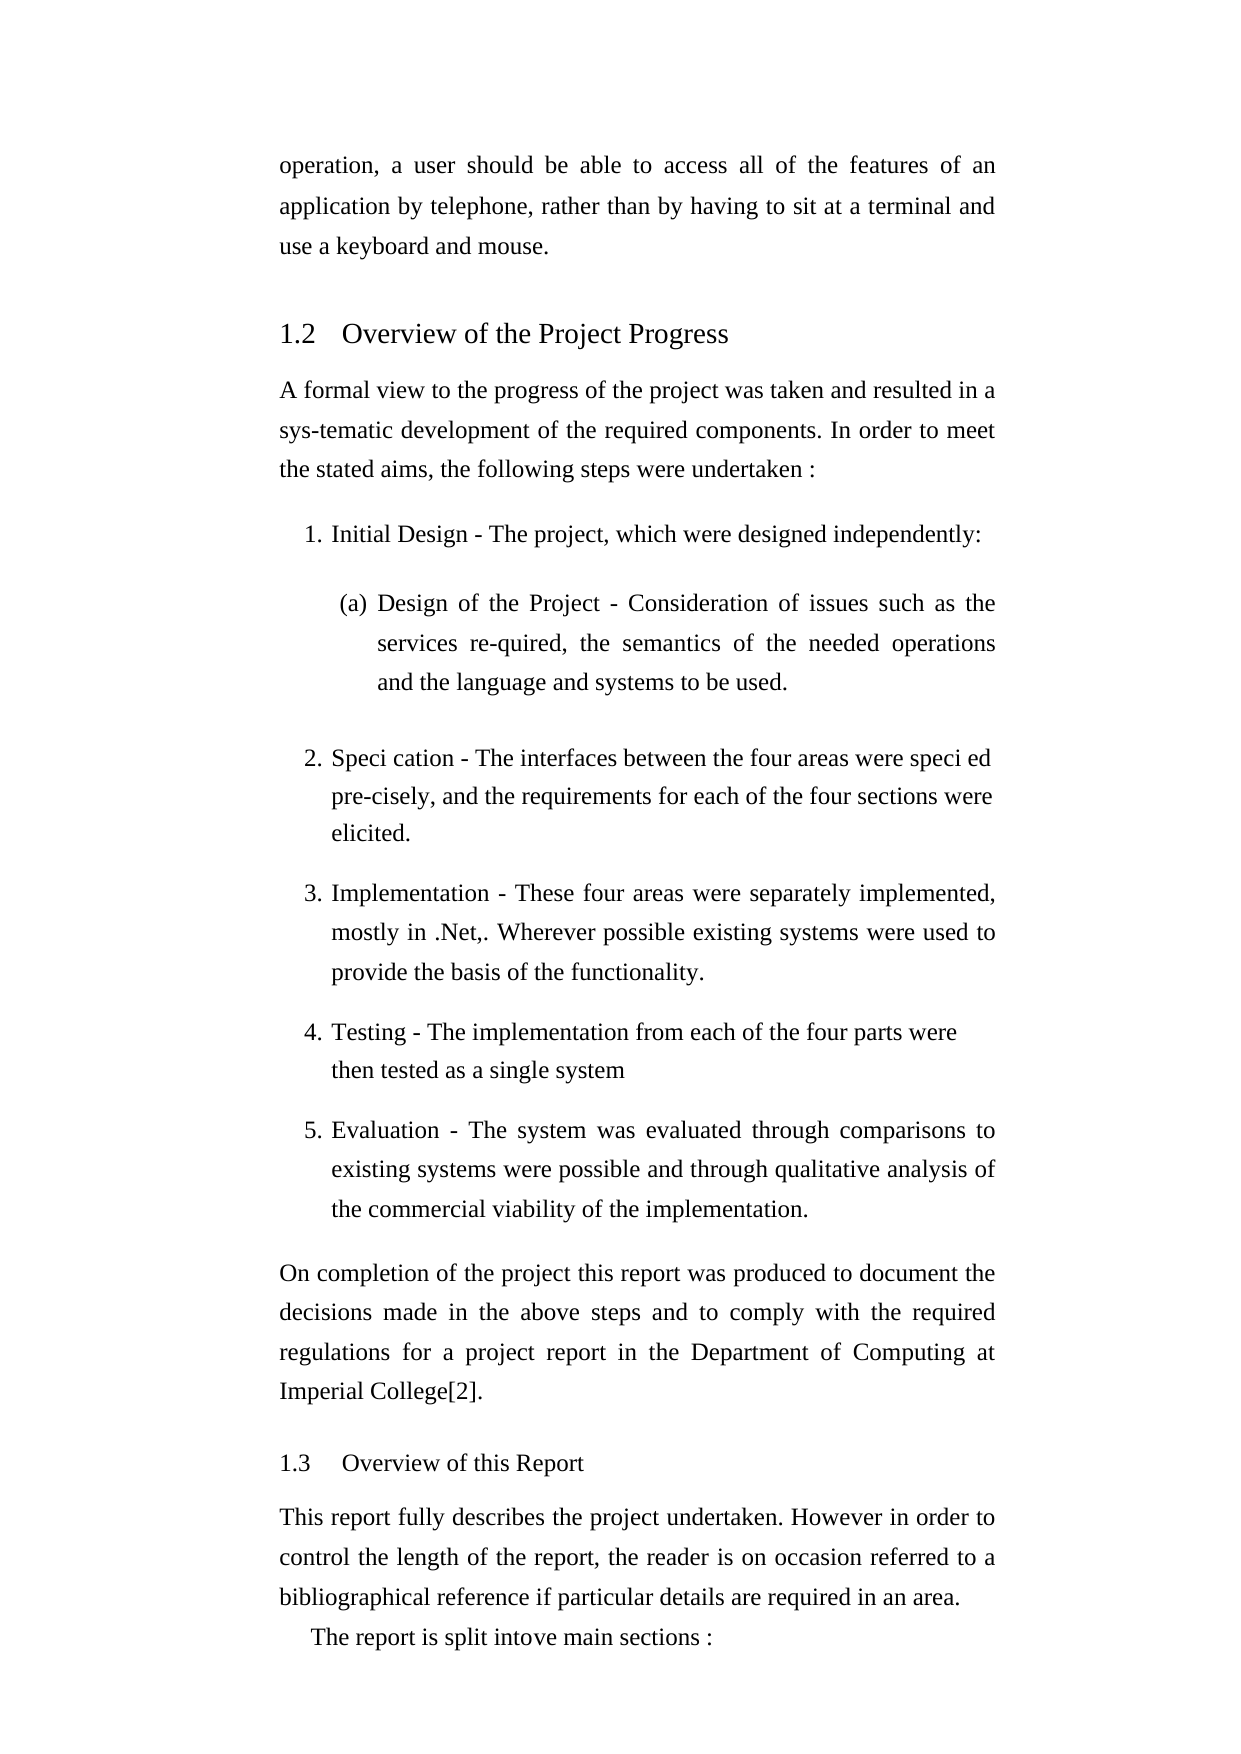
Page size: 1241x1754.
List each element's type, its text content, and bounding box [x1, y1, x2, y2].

text The report is split into ve main sections : [310, 1622, 1090, 1651]
text 1.3 Overview of this Report [279, 1448, 1090, 1477]
text This report fully describes the project undertaken. However in order to control the length of the report, the reader is on occasion referred to a bibliographical reference if particular details are required in an area. [279, 1502, 996, 1610]
text On completion of the project this report was produced to document the decisions made in the above steps and to comply with the required regulations for a project report in the Department of Computing at Imperial College[2]. [279, 1258, 996, 1405]
list Speci cation - The interfaces between the four areas were speci ed pre-cisely, and the requirements for each of the four sections were elicited. [304, 743, 996, 847]
list Testing - The implementation from each of the four parts were then tested as a single system [304, 1017, 994, 1084]
list Evaluation - The system was evaluated through comparisons to existing systems were possible and through qualitative analysis of the commercial viability of the implementation. [304, 1115, 996, 1223]
list Design of the Project - Consideration of issues such as the services re-quired, the semantics of the needed operations and the language and systems to be used. [339, 588, 996, 696]
list Implementation - These four areas were separately implemented, mostly in .Net,. Wherever possible existing systems were used to provide the basis of the functionality. [304, 878, 996, 986]
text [279, 150, 996, 260]
list Initial Design - The project, which were designed independently: [304, 519, 996, 547]
text 1.2 Overview of the Project Progress [279, 316, 1090, 349]
text A formal view to the progress of the project was taken and resulted in a sys-tematic development of the required components. In order to meet the stated aims, the following steps were undertaken : [279, 375, 996, 483]
